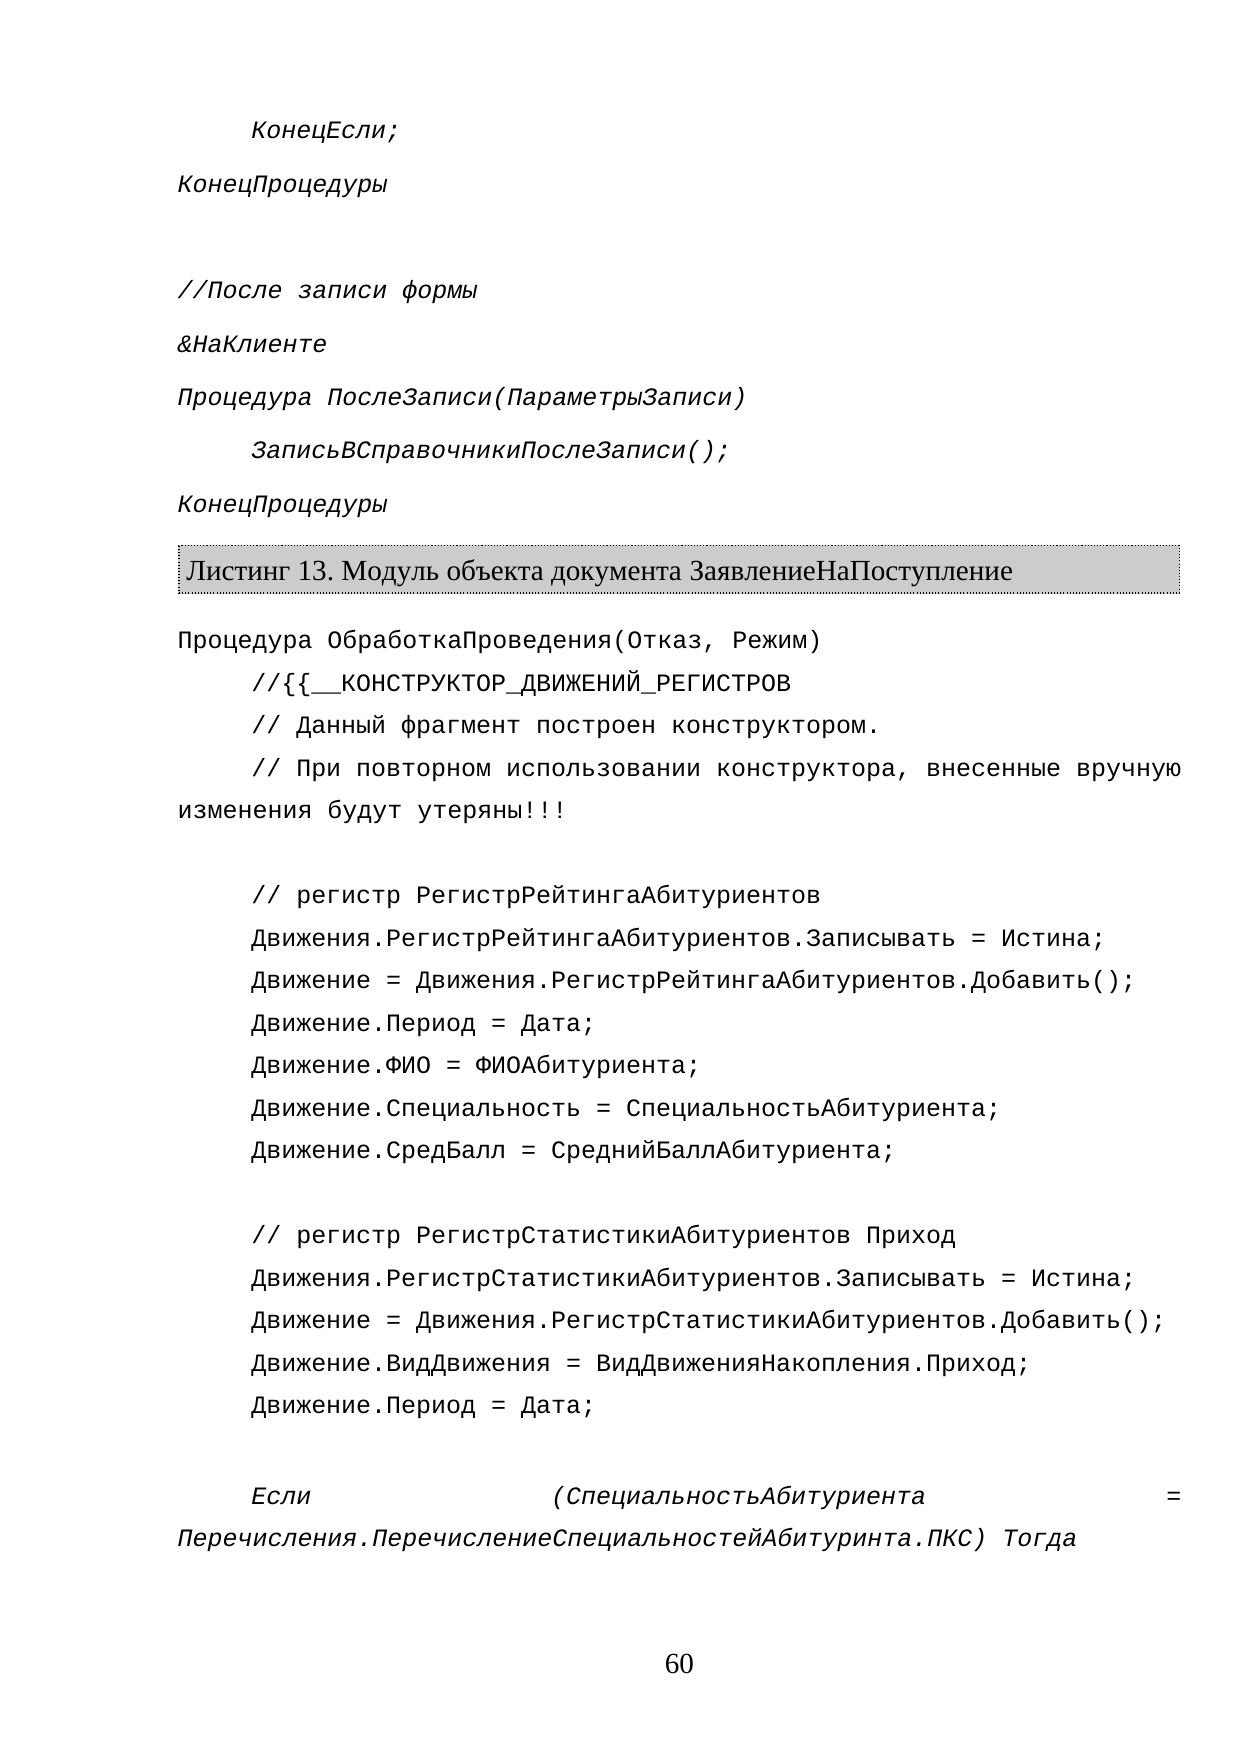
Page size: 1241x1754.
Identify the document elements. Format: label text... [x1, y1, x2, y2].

text КонецПроцедуры [177, 491, 1181, 520]
text &НаКлиенте [177, 331, 1181, 360]
text Если (СпециальностьАбитуриента = Перечисления.ПеречислениеСпециальностейАбитуринта.ПКС) Тогда [177, 1483, 1181, 1554]
text КонецПроцедуры [177, 171, 1181, 200]
text Движение.Период = Дата; [177, 1393, 1181, 1421]
text Движение.Специальность = СпециальностьАбитуриента; [177, 1096, 1181, 1124]
text Движения.РегистрРейтингаАбитуриентов.Записывать = Истина; [177, 926, 1181, 954]
text Движение.Период = Дата; [177, 1011, 1181, 1039]
text Движения.РегистрСтатистикиАбитуриентов.Записывать = Истина; [177, 1266, 1181, 1294]
text //{{__КОНСТРУКТОР_ДВИЖЕНИЙ_РЕГИСТРОВ [177, 671, 1181, 699]
text //После записи формы [177, 278, 1181, 306]
text Листинг 13. Модуль объекта документа ЗаявлениеНаПоступление [178, 545, 1180, 594]
text Движение = Движения.РегистрСтатистикиАбитуриентов.Добавить(); [177, 1308, 1181, 1336]
text // Данный фрагмент построен конструктором. [177, 713, 1181, 741]
text КонецЕсли; [177, 118, 1181, 146]
text // регистр РегистрСтатистикиАбитуриентов Приход [177, 1223, 1181, 1251]
text Движение = Движения.РегистрРейтингаАбитуриентов.Добавить(); [177, 968, 1181, 996]
text Процедура ПослеЗаписи(ПараметрыЗаписи) [177, 385, 1181, 413]
text ЗаписьВСправочникиПослеЗаписи(); [177, 438, 1181, 466]
text Движение.ФИО = ФИОАбитуриента; [177, 1053, 1181, 1081]
text Процедура ОбработкаПроведения(Отказ, Режим) [177, 628, 1181, 656]
text Движение.СредБалл = СреднийБаллАбитуриента; [177, 1138, 1181, 1166]
text Движение.ВидДвижения = ВидДвиженияНакопления.Приход; [177, 1351, 1181, 1379]
text // При повторном использовании конструктора, внесенные вручную изменения будут утеряны!!! [177, 756, 1181, 826]
text // регистр РегистрРейтингаАбитуриентов [177, 883, 1181, 911]
